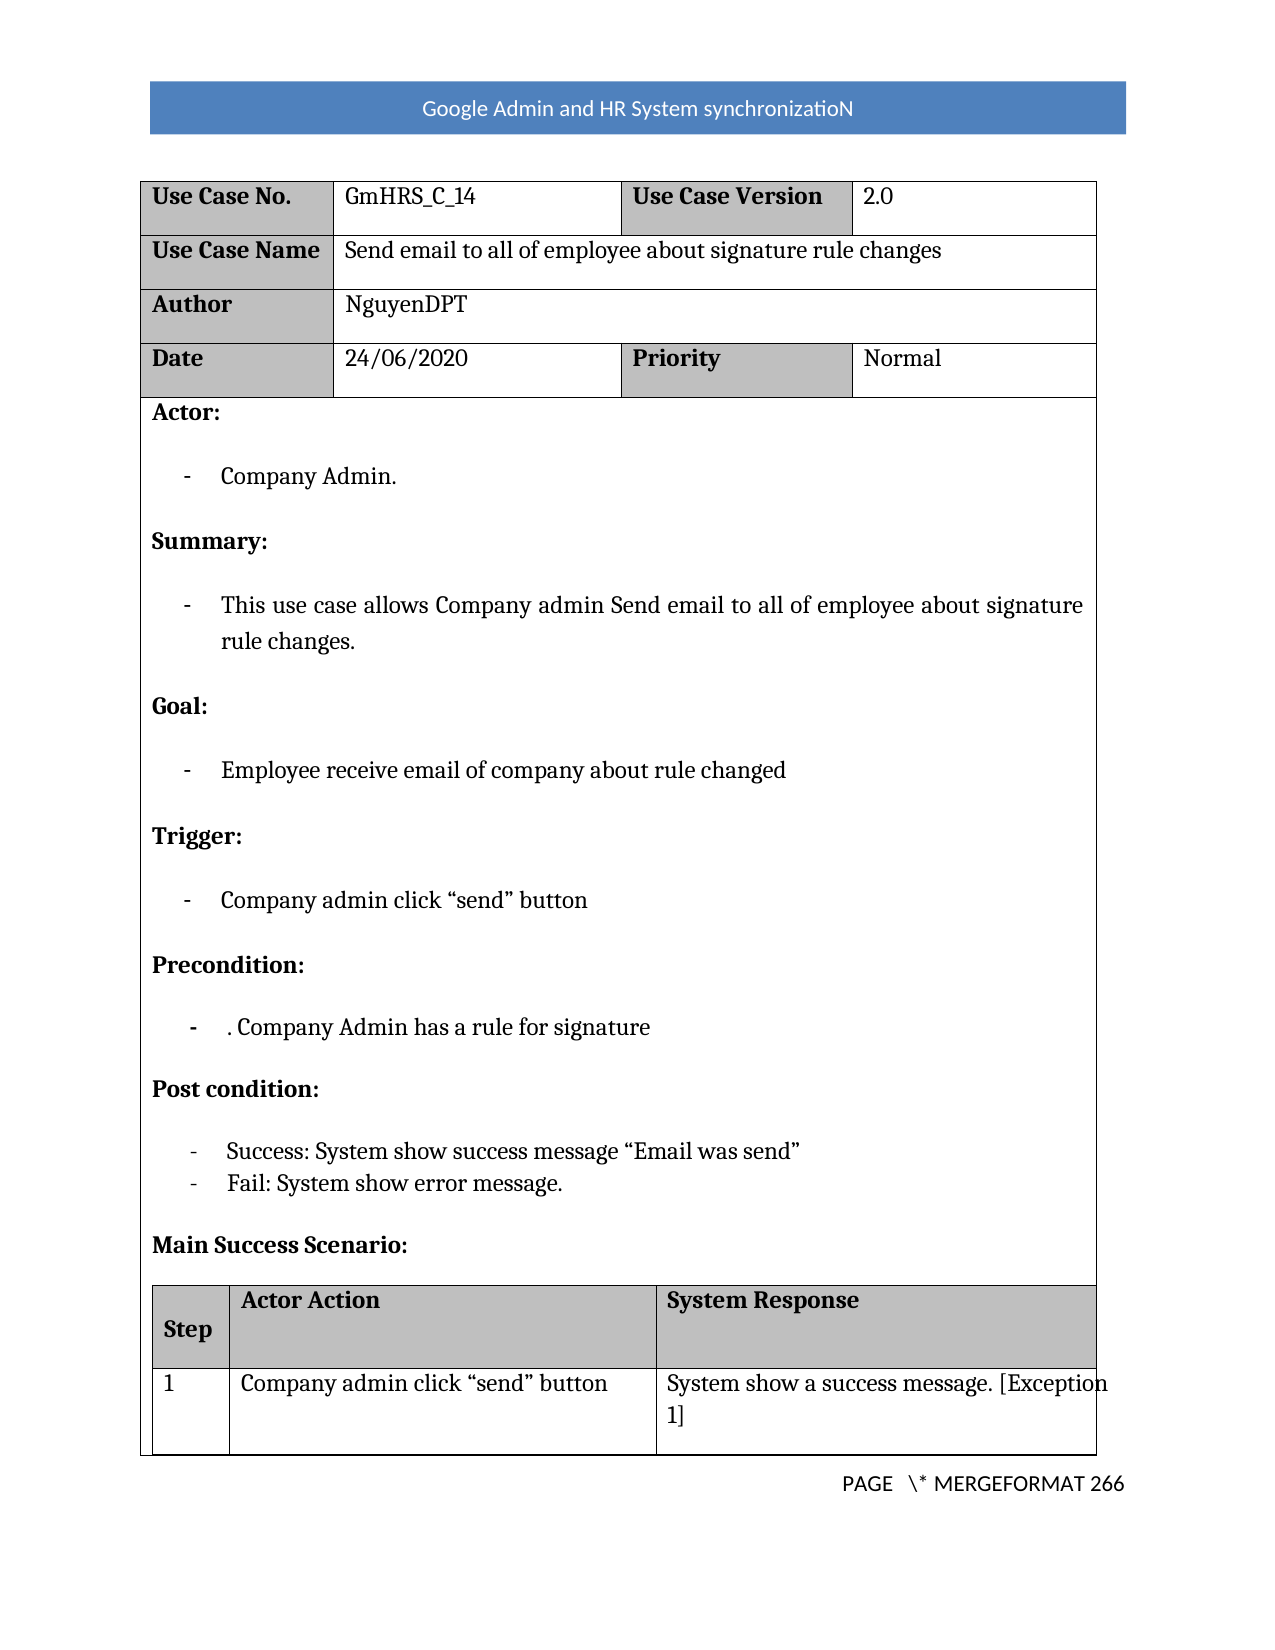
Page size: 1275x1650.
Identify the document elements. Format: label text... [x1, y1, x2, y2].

table_cell Send email to all of employee about signature rule changes [334, 236, 1096, 289]
table_cell NguyenDPT [334, 290, 1096, 343]
table_cell GmHRS_C_14 [334, 182, 621, 235]
table_cell Normal [853, 344, 1096, 397]
table_cell Use Case No. [141, 182, 333, 235]
table_cell Date [141, 344, 333, 397]
table_cell Priority [622, 344, 852, 397]
table_cell Use Case Version [622, 182, 852, 235]
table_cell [141, 398, 1096, 1455]
table_cell 2.0 [853, 182, 1096, 235]
table_cell 24/06/2020 [334, 344, 621, 397]
table_cell Author [141, 290, 333, 343]
table_cell Use Case Name [141, 236, 333, 289]
